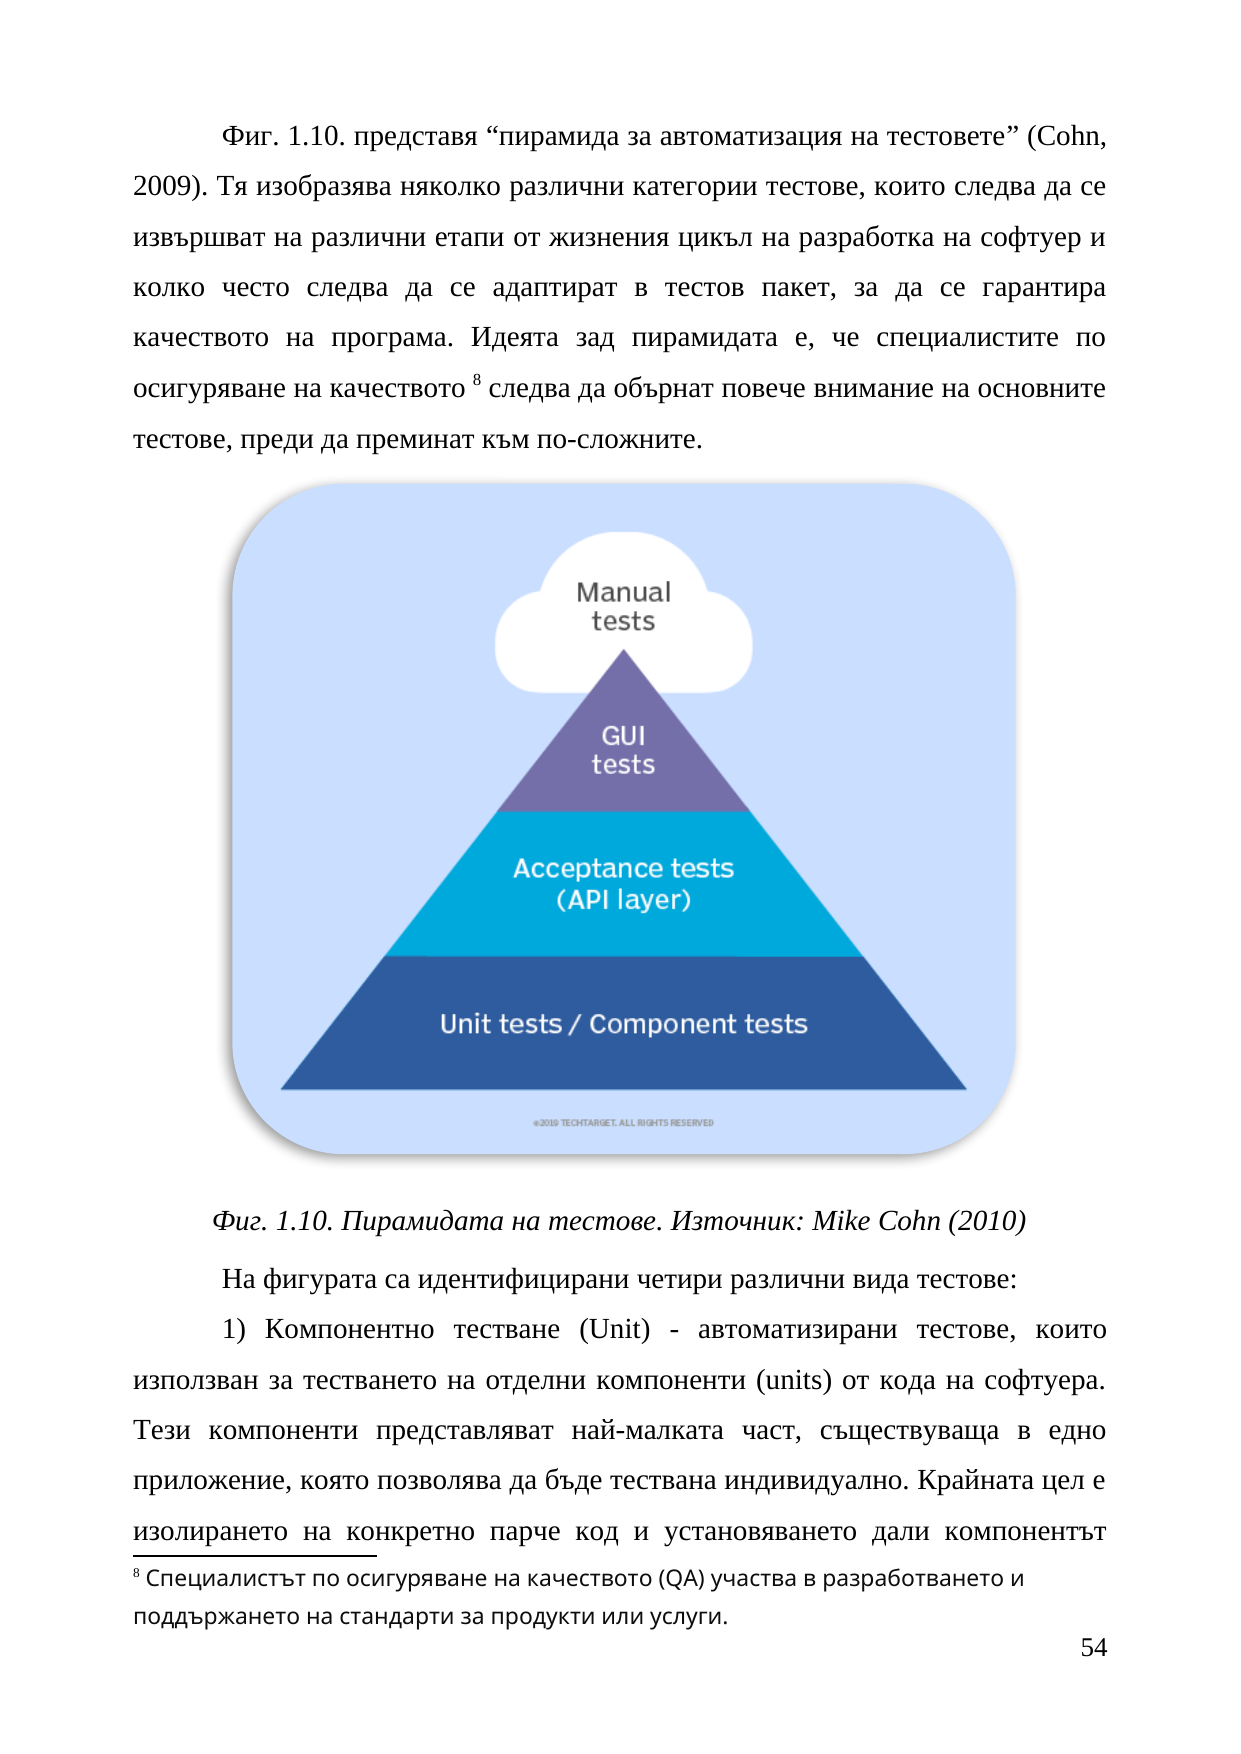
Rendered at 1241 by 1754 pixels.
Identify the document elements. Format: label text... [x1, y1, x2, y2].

title Фиг. 1.10. Пирамидата на тестове. Източник: Mike Cohn (2010) [192, 1203, 1048, 1236]
picture [232, 483, 1016, 1155]
text Фиг. 1.10. представя “пирамида за автоматизация на тестовете” (Cohn, 2009). Тя изобразява няколко различни категории тестове, които следва да се извършват на различни етапи от жизнения цикъл на разработка на софтуер и колко често следва да се адаптират в тестов пакет, за да се гарантира качеството на програма. Идеята зад пирамидата е, че специалистите по осигуряване на качеството следва да обърнат повече внимание на основните тестове, преди да преминат към по-сложните. [133, 118, 1107, 454]
text На фигурата са идентифицирани четири различни вида тестове: [133, 1261, 1107, 1295]
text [133, 1312, 1107, 1546]
